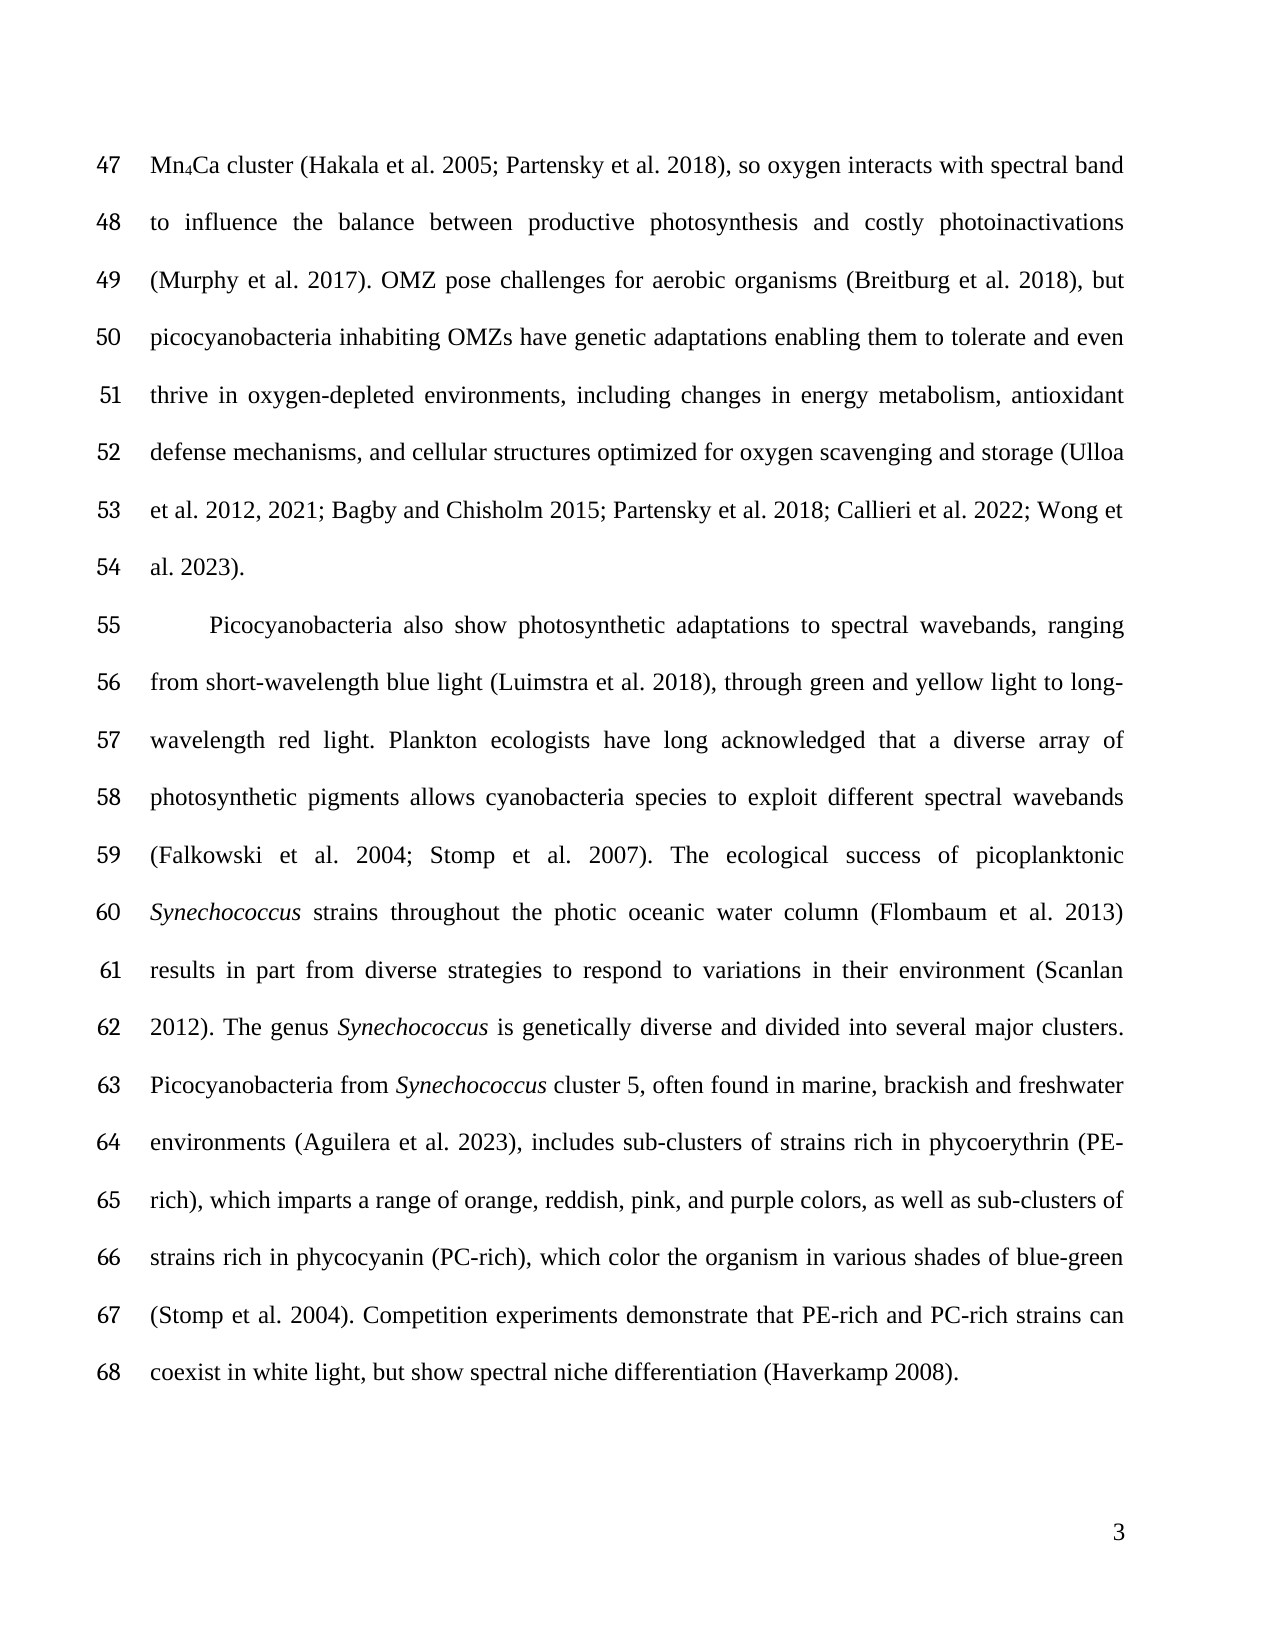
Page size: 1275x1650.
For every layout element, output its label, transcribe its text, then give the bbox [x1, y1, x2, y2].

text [150, 150, 1125, 581]
text Picocyanobacteria also show photosynthetic adaptations to spectral wavebands, ranging from short-wavelength blue light (Luimstra et al. 2018), through green and yellow light to long-wavelength red light. Plankton ecologists have long acknowledged that a diverse array of photosynthetic pigments allows cyanobacteria species to exploit different spectral wavebands (Falkowski et al. 2004; Stomp et al. 2007). The ecological success of picoplanktonic Synechococcus strains throughout the photic oceanic water column (Flombaum et al. 2013) results in part from diverse strategies to respond to variations in their environment (Scanlan 2012). The genus Synechococcus is genetically diverse and divided into several major clusters. Picocyanobacteria from Synechococcus cluster 5, often found in marine, brackish and freshwater environments (Aguilera et al. 2023), includes sub-clusters of strains rich in phycoerythrin (PE-rich), which imparts a range of orange, reddish, pink, and purple colors, as well as sub-clusters of strains rich in phycocyanin (PC-rich), which color the organism in various shades of blue-green (Stomp et al. 2004). Competition experiments demonstrate that PE-rich and PC-rich strains can coexist in white light, but show spectral niche differentiation (Haverkamp 2008). [150, 610, 1125, 1386]
